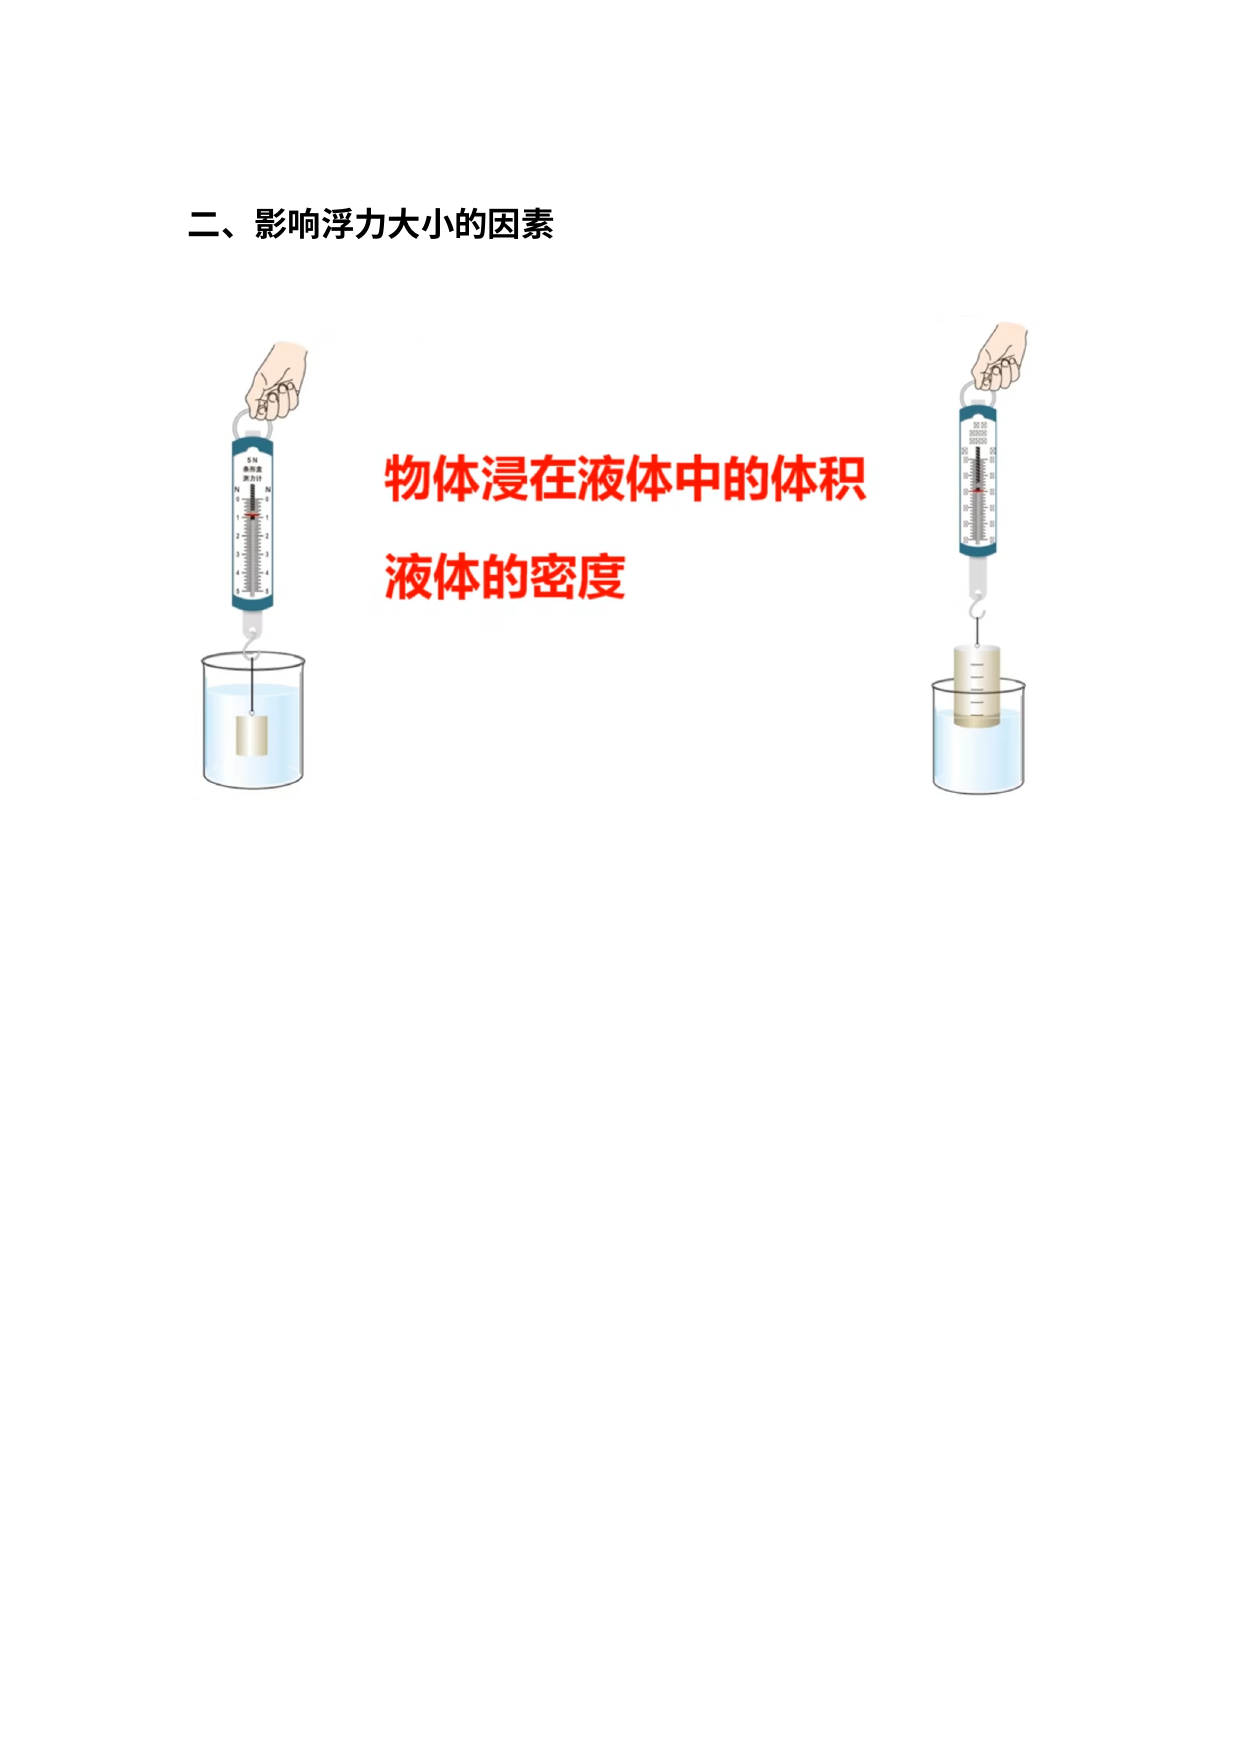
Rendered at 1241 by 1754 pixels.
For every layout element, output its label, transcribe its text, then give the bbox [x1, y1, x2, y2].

picture [192, 315, 1036, 800]
subtitle 影响浮力大小的因素 [187, 189, 1053, 254]
